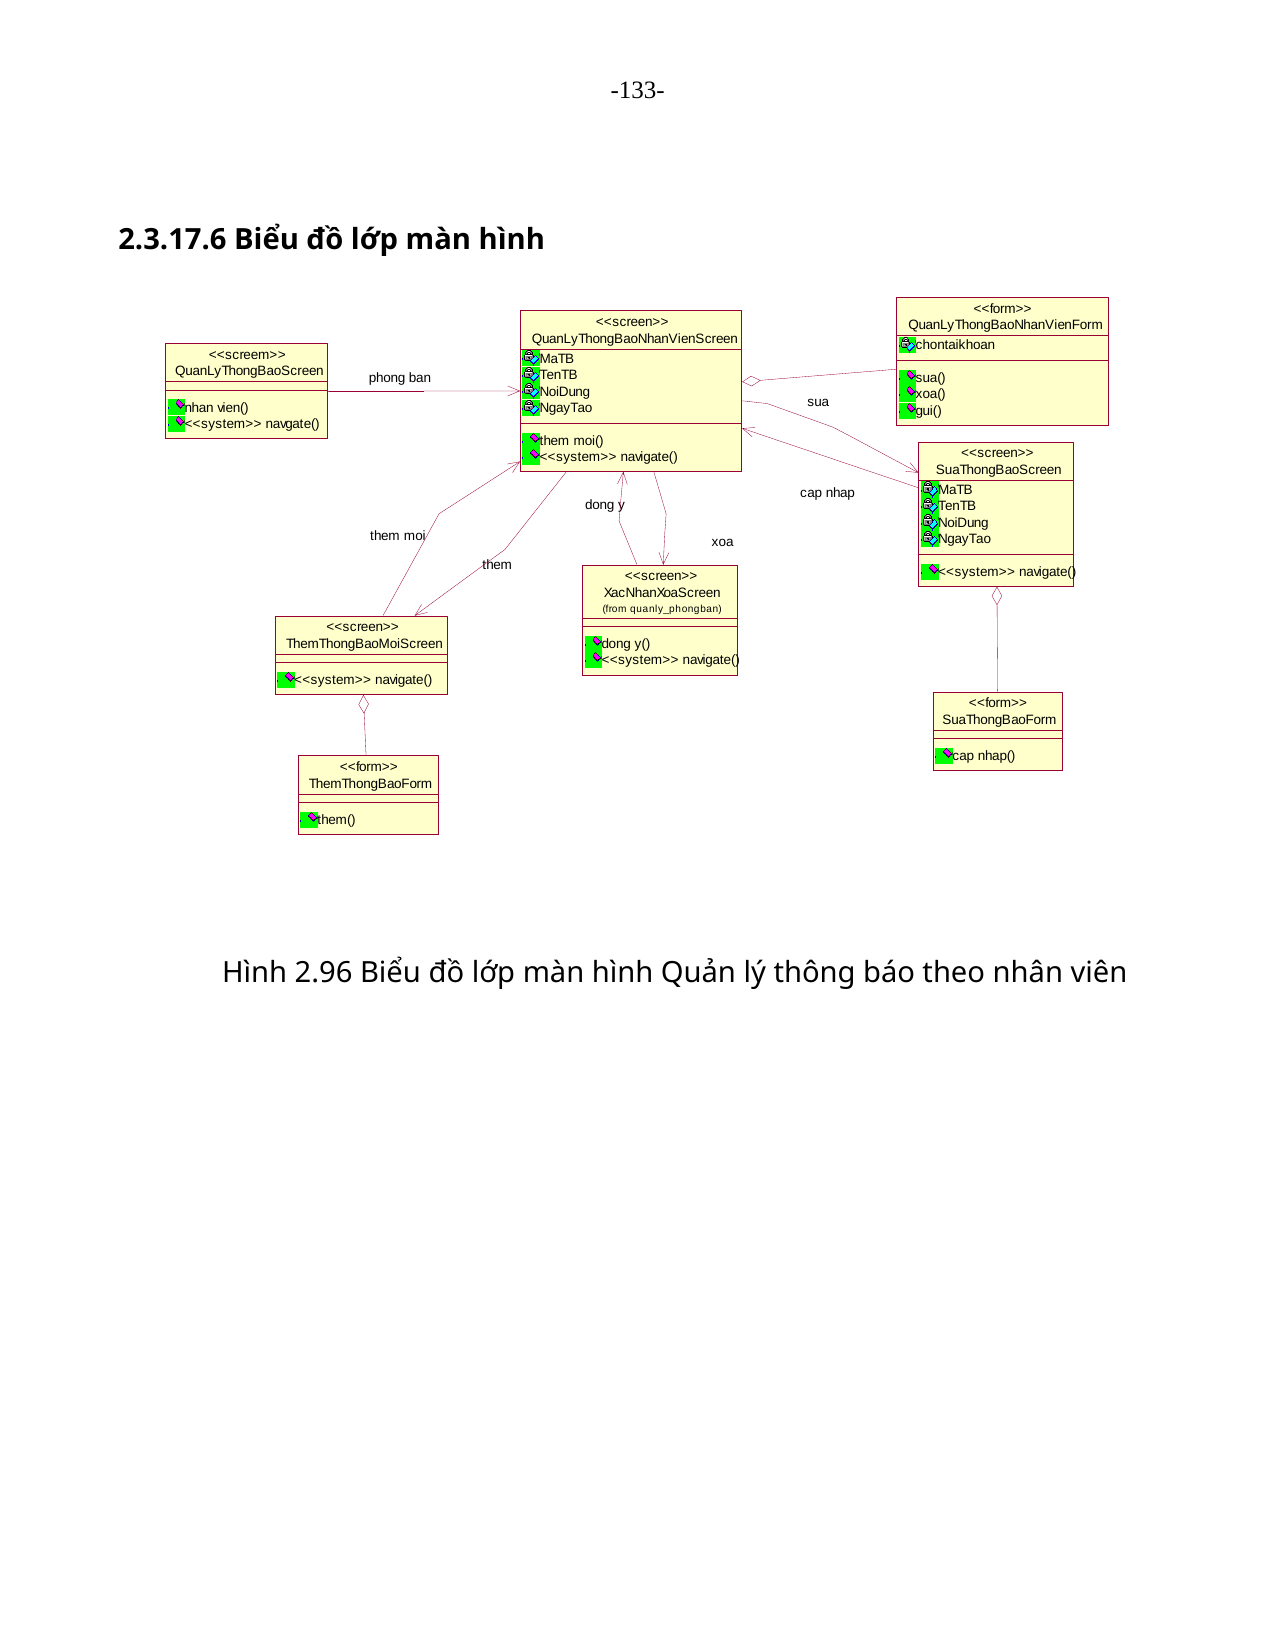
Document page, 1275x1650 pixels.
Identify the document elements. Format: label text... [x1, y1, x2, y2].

text Hình 2.96 Biểu đồ lớp màn hình Quản lý thông báo theo nhân viên [193, 951, 1157, 991]
subtitle 2.3.17.6 Biểu đồ lớp màn hình [118, 218, 1157, 258]
